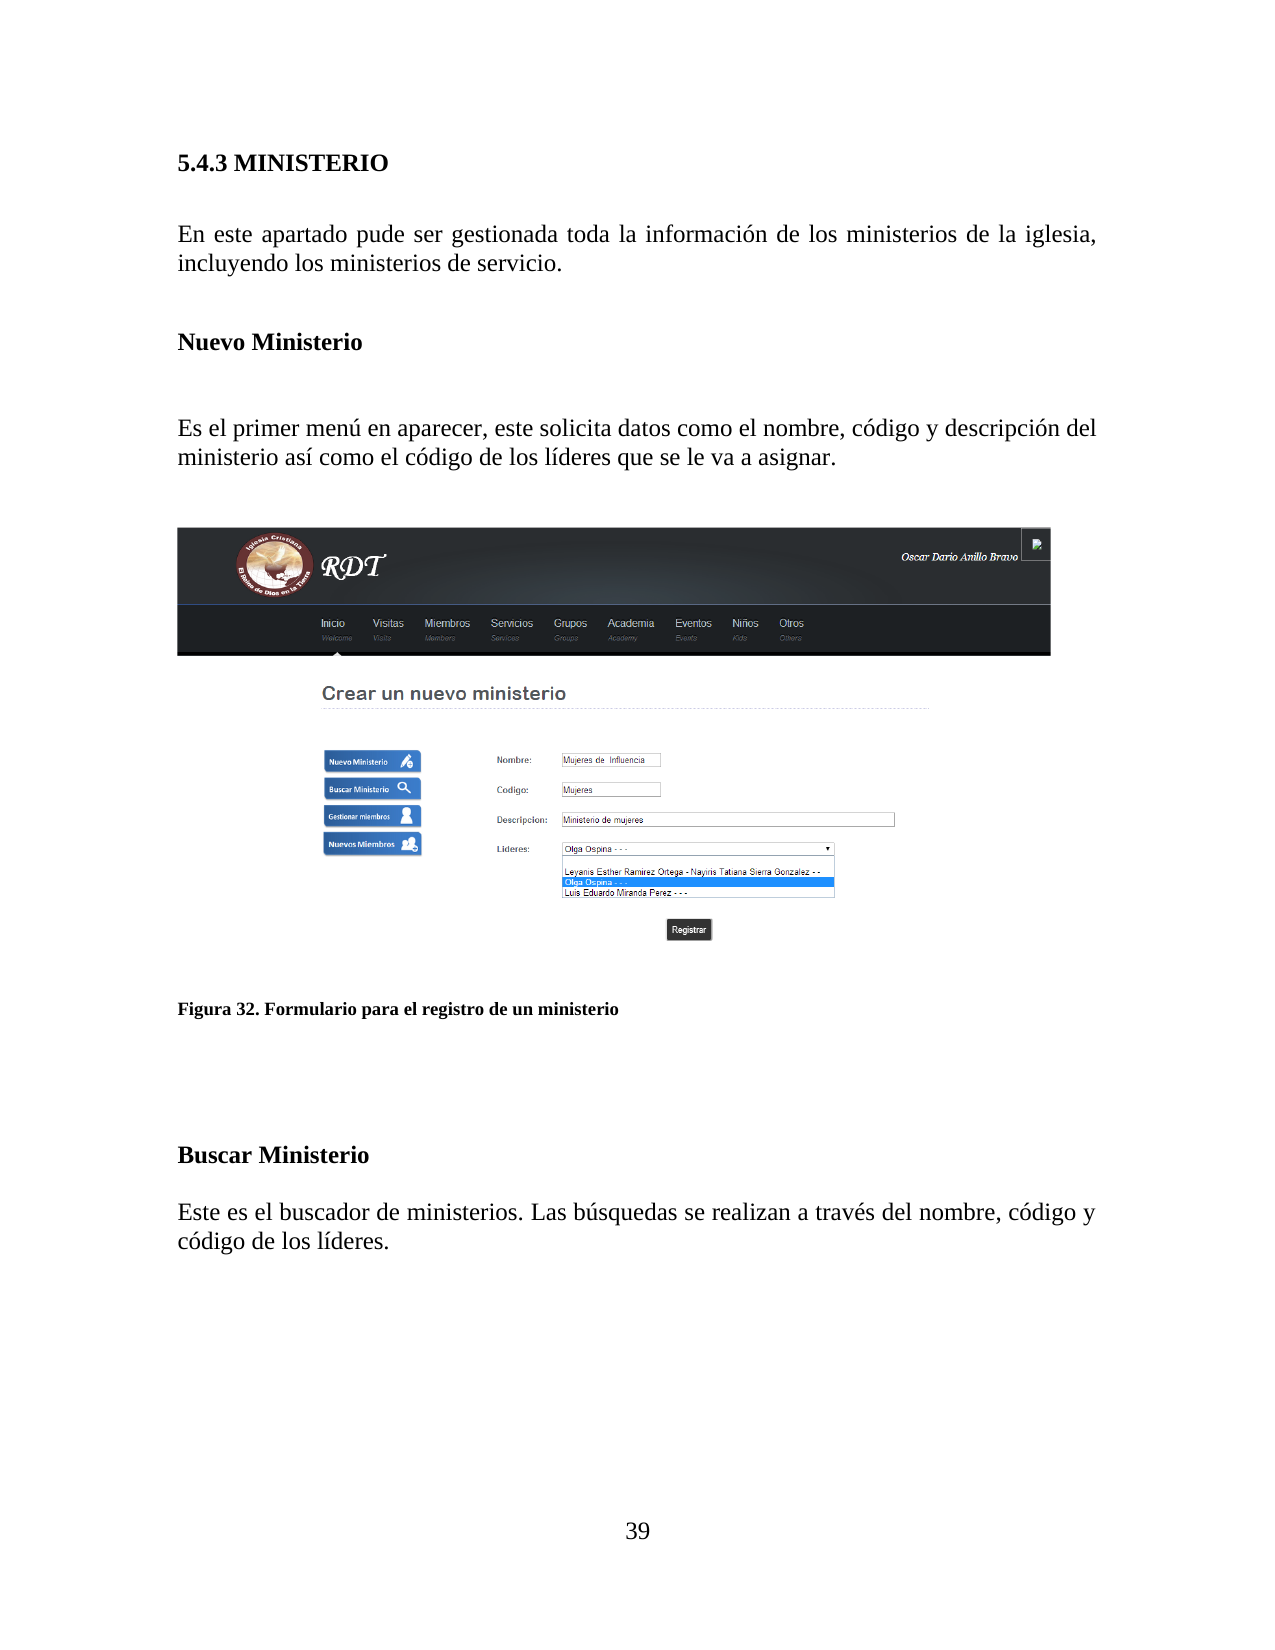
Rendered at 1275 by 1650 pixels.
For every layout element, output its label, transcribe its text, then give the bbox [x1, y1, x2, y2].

picture [177, 527, 1051, 956]
text Este es el buscador de ministerios. Las búsquedas se realizan a través del nombre, código y código de los líderes. [177, 1197, 1098, 1255]
text Es el primer menú en aparecer, este solicita datos como el nombre, código y descripción del ministerio así como el código de los líderes que se le va a asignar. [177, 413, 1098, 470]
text En este apartado pude ser gestionada toda la información de los ministerios de la iglesia, incluyendo los ministerios de servicio. [177, 219, 1098, 277]
subtitle 5.4.3 Ministerio [177, 148, 1098, 176]
subtitle Nuevo Ministerio [177, 327, 1098, 355]
subtitle Buscar Ministerio [177, 1140, 1098, 1169]
